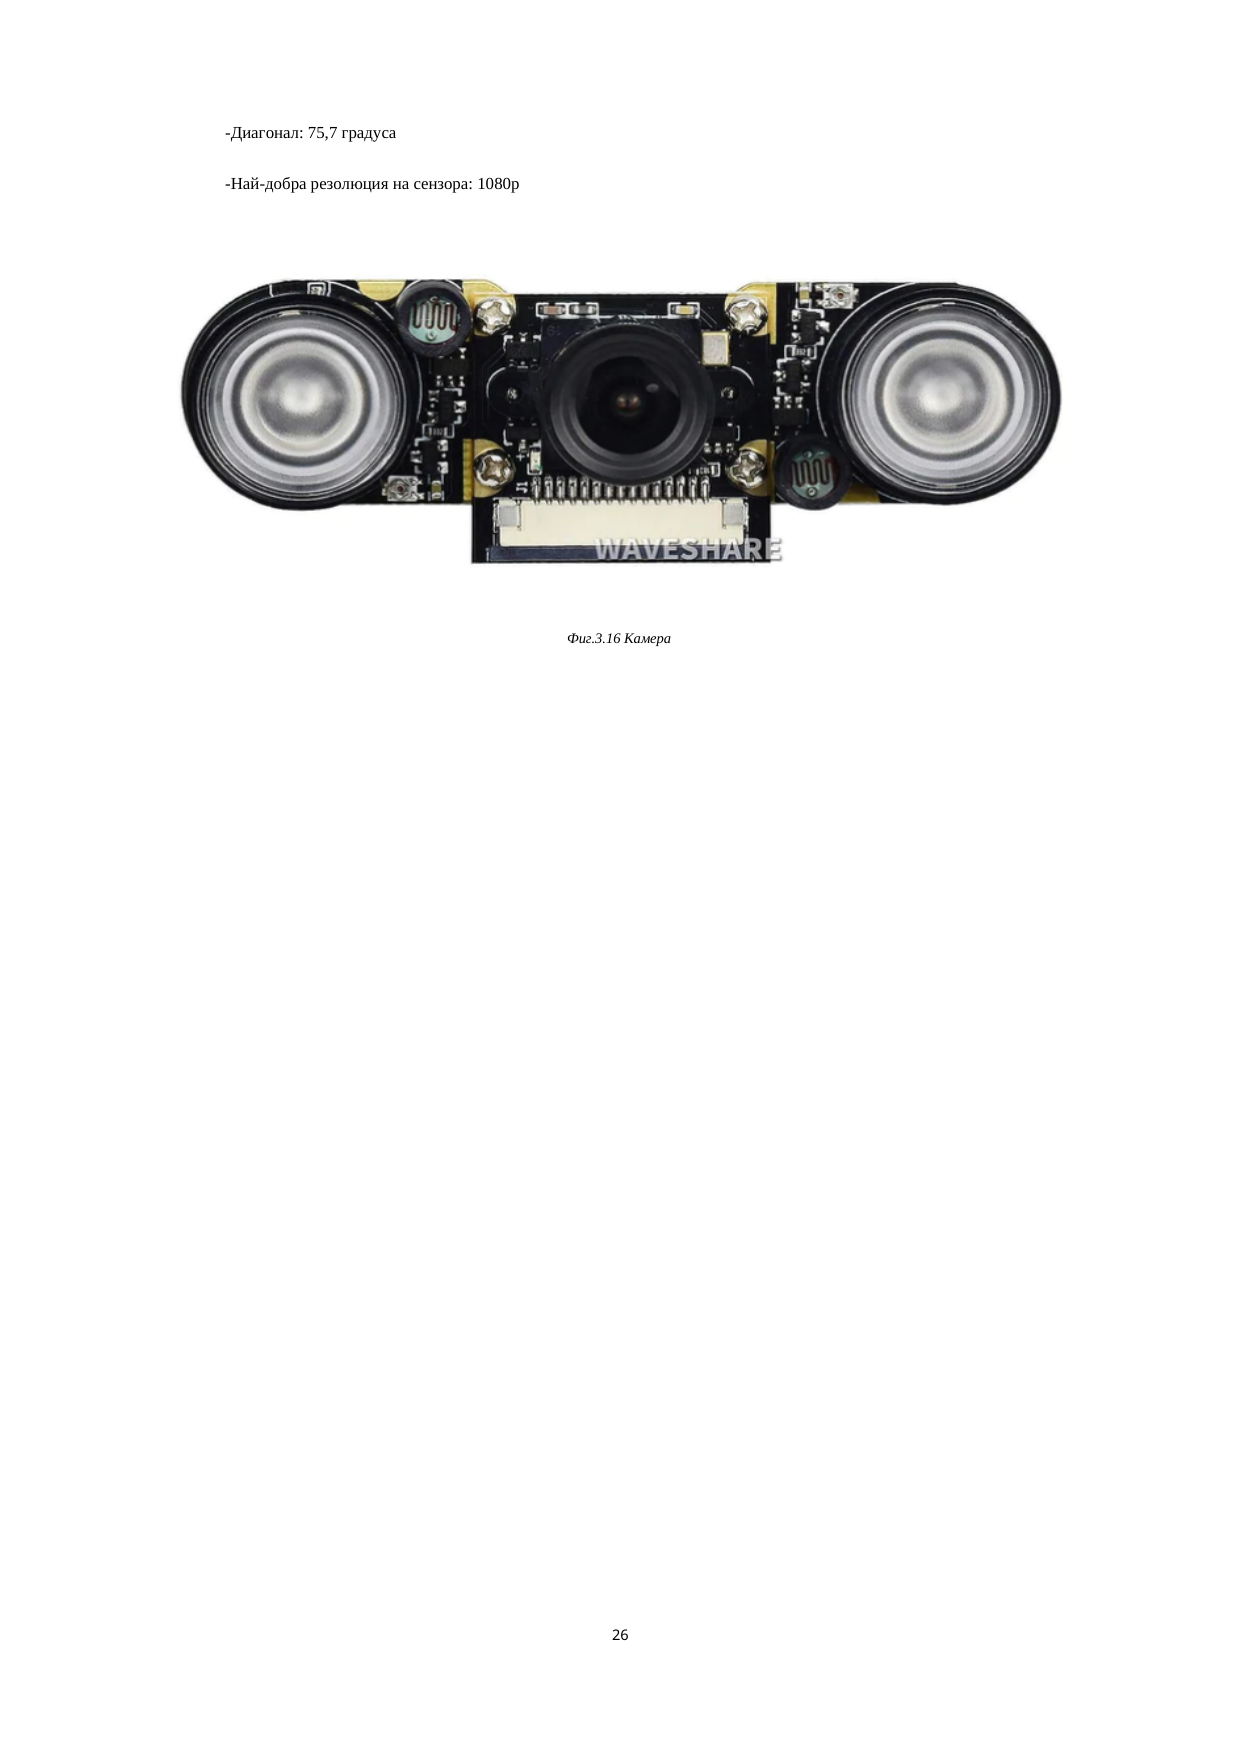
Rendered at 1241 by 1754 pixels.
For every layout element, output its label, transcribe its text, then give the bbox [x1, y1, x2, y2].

picture [151, 209, 1089, 601]
text -Диагонал: 75,7 градуса [150, 109, 1090, 143]
text Фиг.3.16 Камера [150, 618, 1090, 647]
text -Най-добра резолюция на сензора: 1080p [150, 159, 1090, 193]
